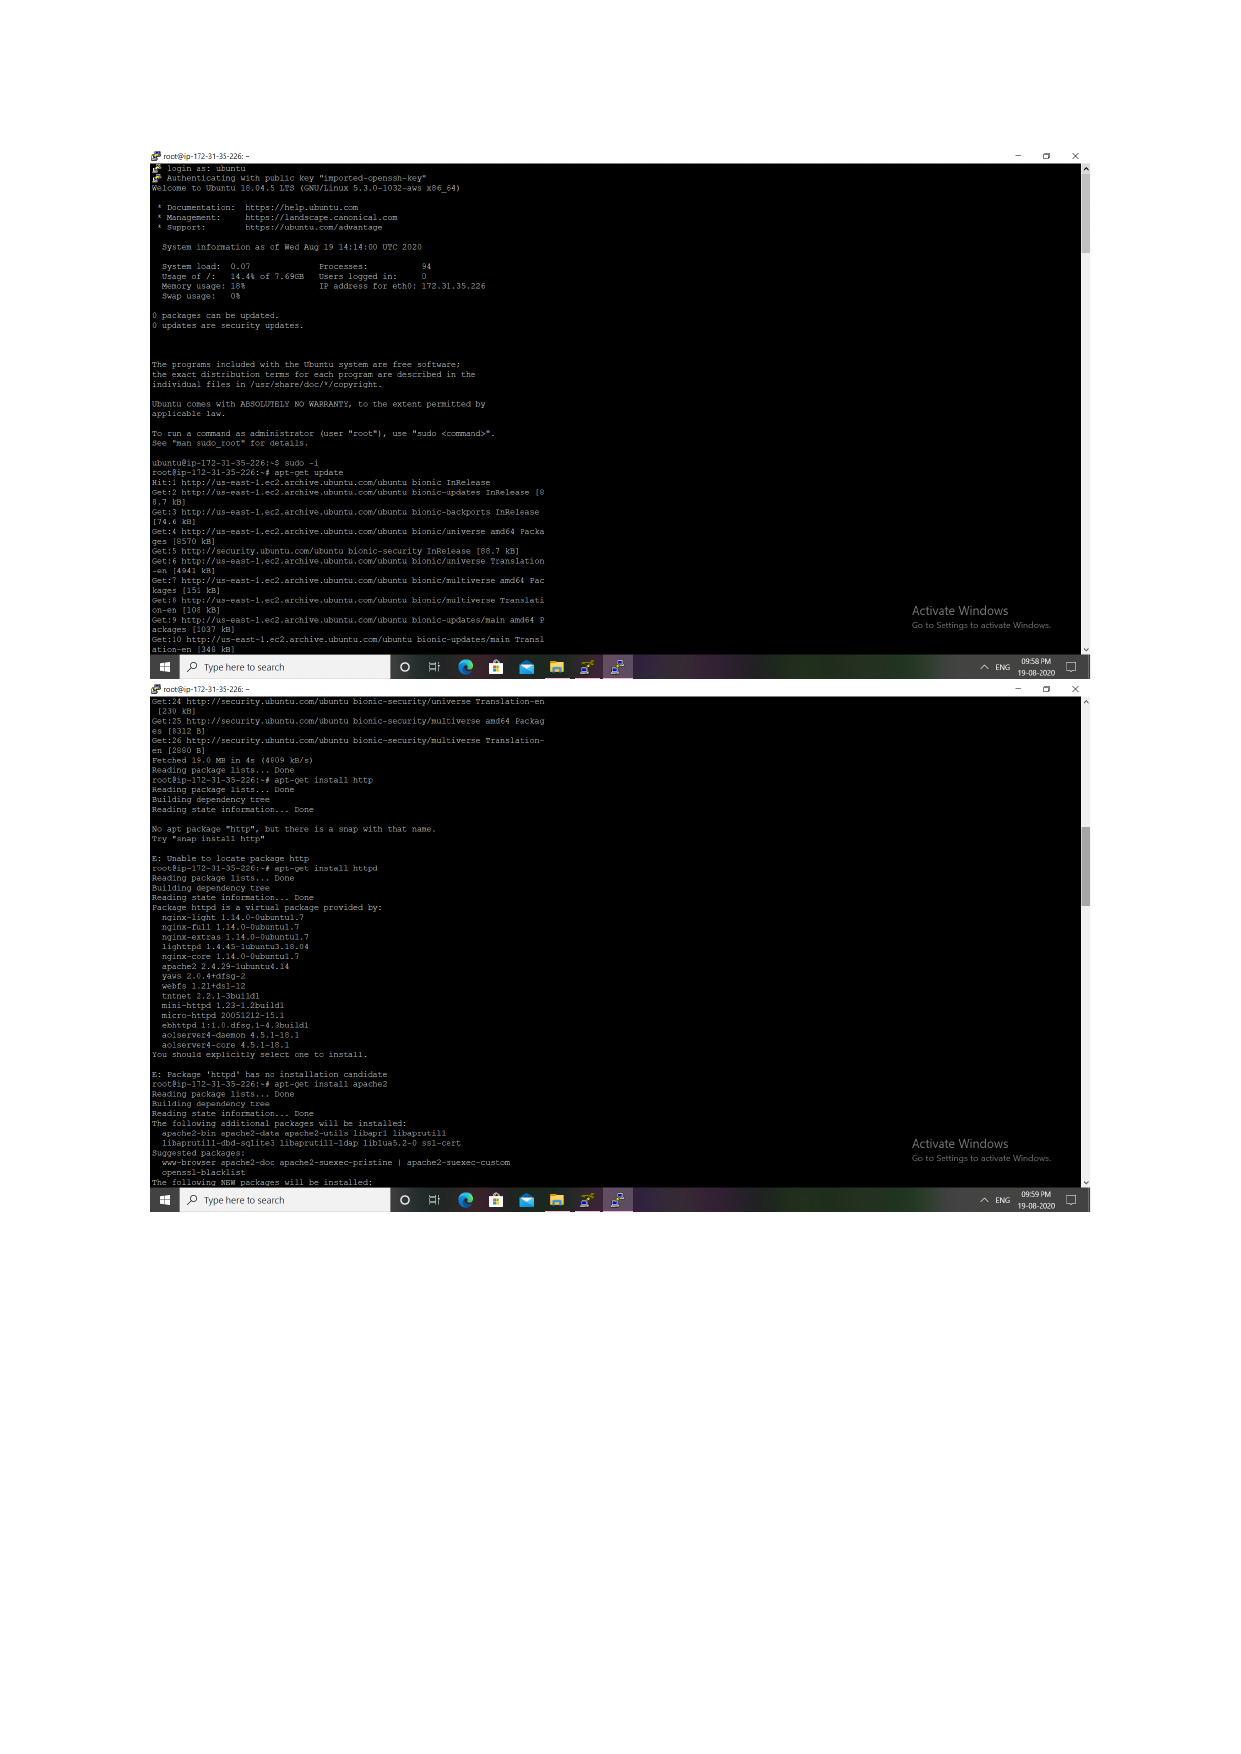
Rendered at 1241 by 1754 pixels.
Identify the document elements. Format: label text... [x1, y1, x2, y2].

picture [150, 150, 1091, 679]
picture [150, 683, 1091, 1212]
